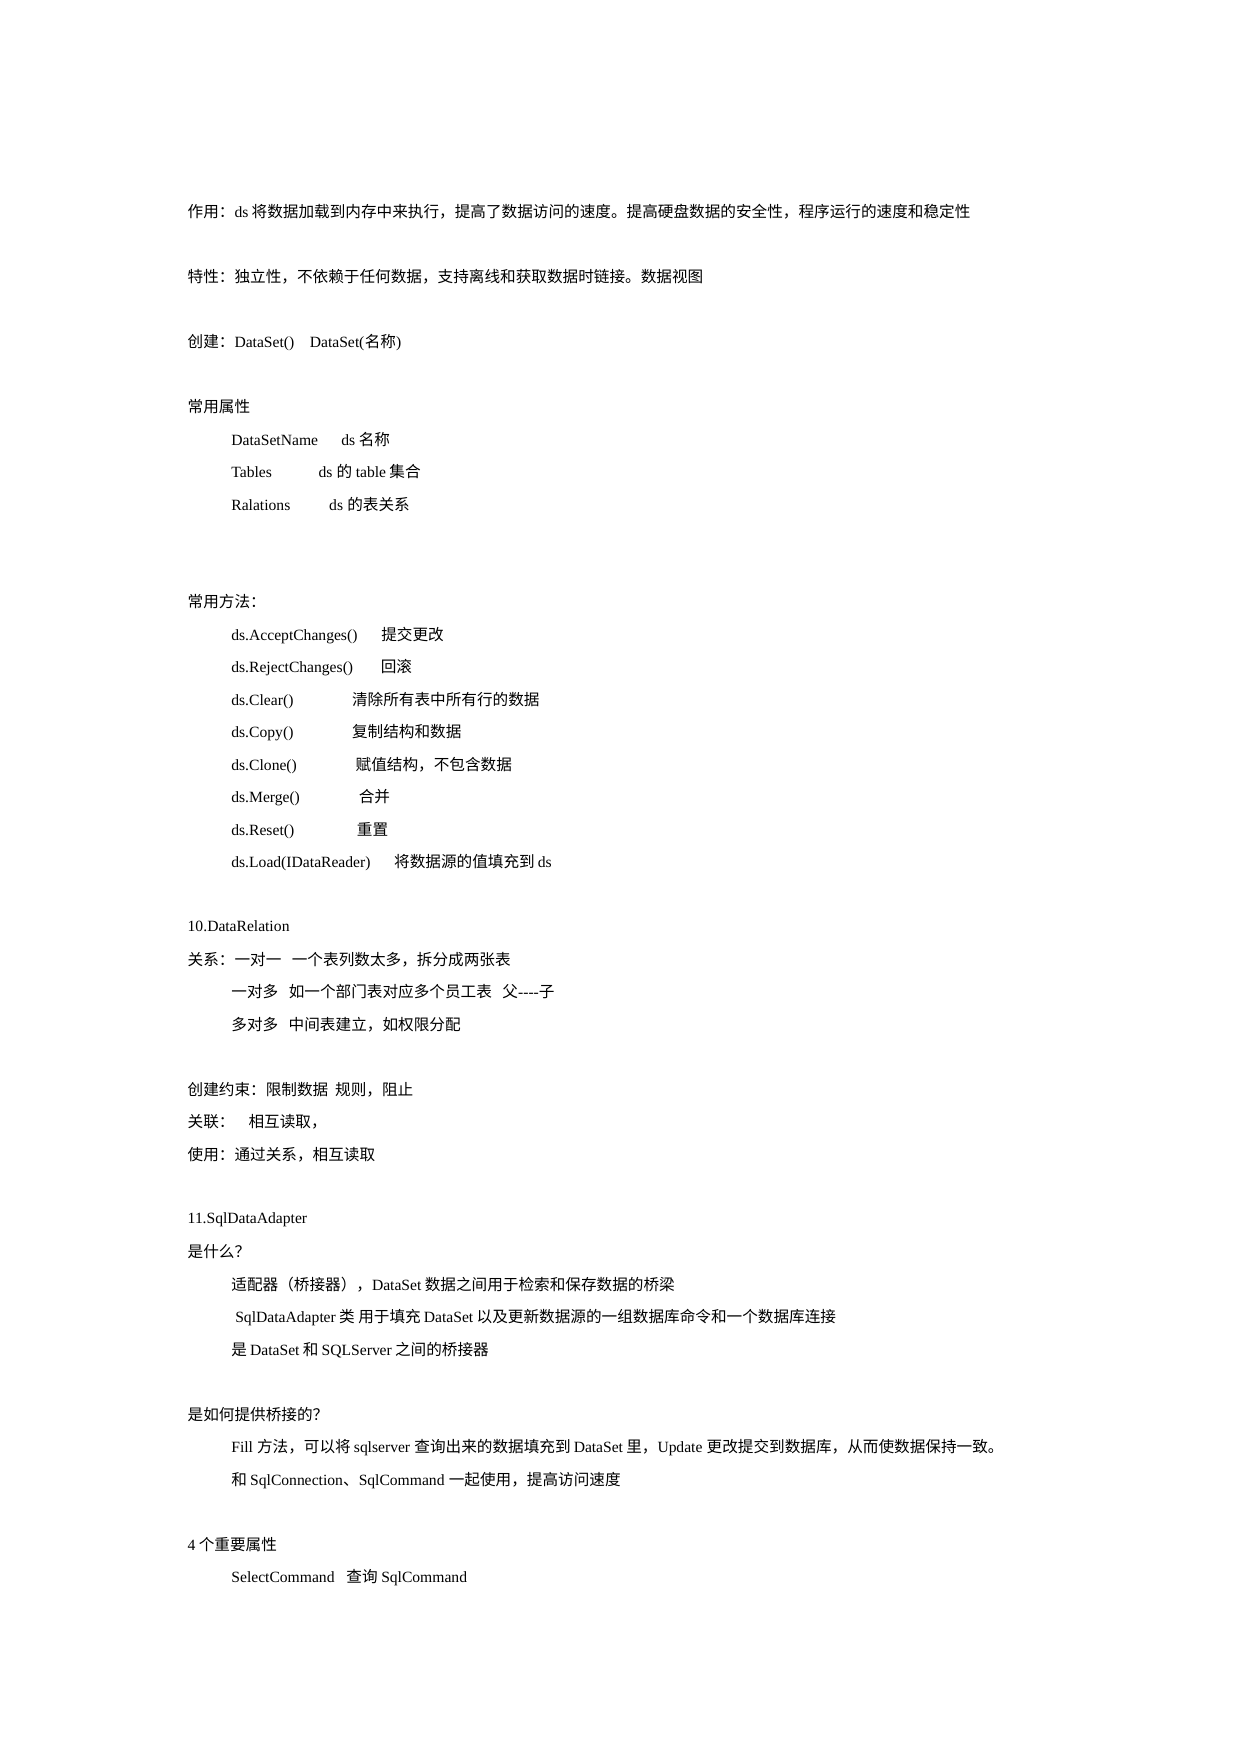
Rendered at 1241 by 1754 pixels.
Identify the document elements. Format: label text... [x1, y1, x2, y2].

text SelectCommand 查询 SqlCommand [187, 1559, 1053, 1592]
text ds.Copy() 复制结构和数据 [187, 714, 1053, 747]
text 是DataSet和SQLServer之间的桥接器 [187, 1332, 1053, 1364]
text SqlDataAdapter类 用于填充DataSet以及更新数据源的一组数据库命令和一个数据库连接 [187, 1299, 1053, 1332]
text 和SqlConnection、SqlCommand 一起使用，提高访问速度 [187, 1462, 1053, 1494]
text 创建：DataSet() DataSet(名称) [187, 324, 1053, 357]
text 适配器（桥接器），DataSet数据之间用于检索和保存数据的桥梁 [187, 1267, 1053, 1299]
text 关系：一对一 一个表列数太多，拆分成两张表 [187, 942, 1053, 974]
text DataSetName ds名称 [187, 422, 1053, 454]
text 10.DataRelation [187, 909, 1053, 942]
text 是什么？ [187, 1234, 1053, 1267]
text 特性：独立性，不依赖于任何数据，支持离线和获取数据时链接。数据视图 [187, 259, 1053, 292]
text 常用方法： [187, 584, 1053, 617]
text 创建约束：限制数据 规则，阻止 [187, 1072, 1053, 1104]
text Fill 方法，可以将sqlserver 查询出来的数据填充到DataSet里，Update 更改提交到数据库，从而使数据保持一致。 [187, 1429, 1053, 1462]
text 多对多 中间表建立，如权限分配 [187, 1007, 1053, 1039]
text 11.SqlDataAdapter [187, 1202, 1053, 1234]
text 是如何提供桥接的？ [187, 1397, 1053, 1429]
text ds.Clone() 赋值结构，不包含数据 [187, 747, 1053, 779]
text Tables ds 的 table集合 [187, 454, 1053, 487]
text ds.Merge() 合并 [187, 779, 1053, 812]
text 一对多 如一个部门表对应多个员工表 父----子 [187, 974, 1053, 1007]
text ds.RejectChanges() 回滚 [187, 649, 1053, 682]
text ds.Load(IDataReader) 将数据源的值填充到ds [187, 844, 1053, 877]
text ds.Clear() 清除所有表中所有行的数据 [187, 682, 1053, 714]
text 作用：ds将数据加载到内存中来执行，提高了数据访问的速度。提高硬盘数据的安全性，程序运行的速度和稳定性 [187, 194, 1053, 227]
text ds.AcceptChanges() 提交更改 [187, 617, 1053, 649]
text 关联： 相互读取， [187, 1104, 1053, 1137]
text Ralations ds 的表关系 [187, 487, 1053, 519]
text ds.Reset() 重置 [187, 812, 1053, 844]
text 常用属性 [187, 389, 1053, 422]
text 4个重要属性 [187, 1527, 1053, 1559]
text 使用：通过关系，相互读取 [187, 1137, 1053, 1169]
